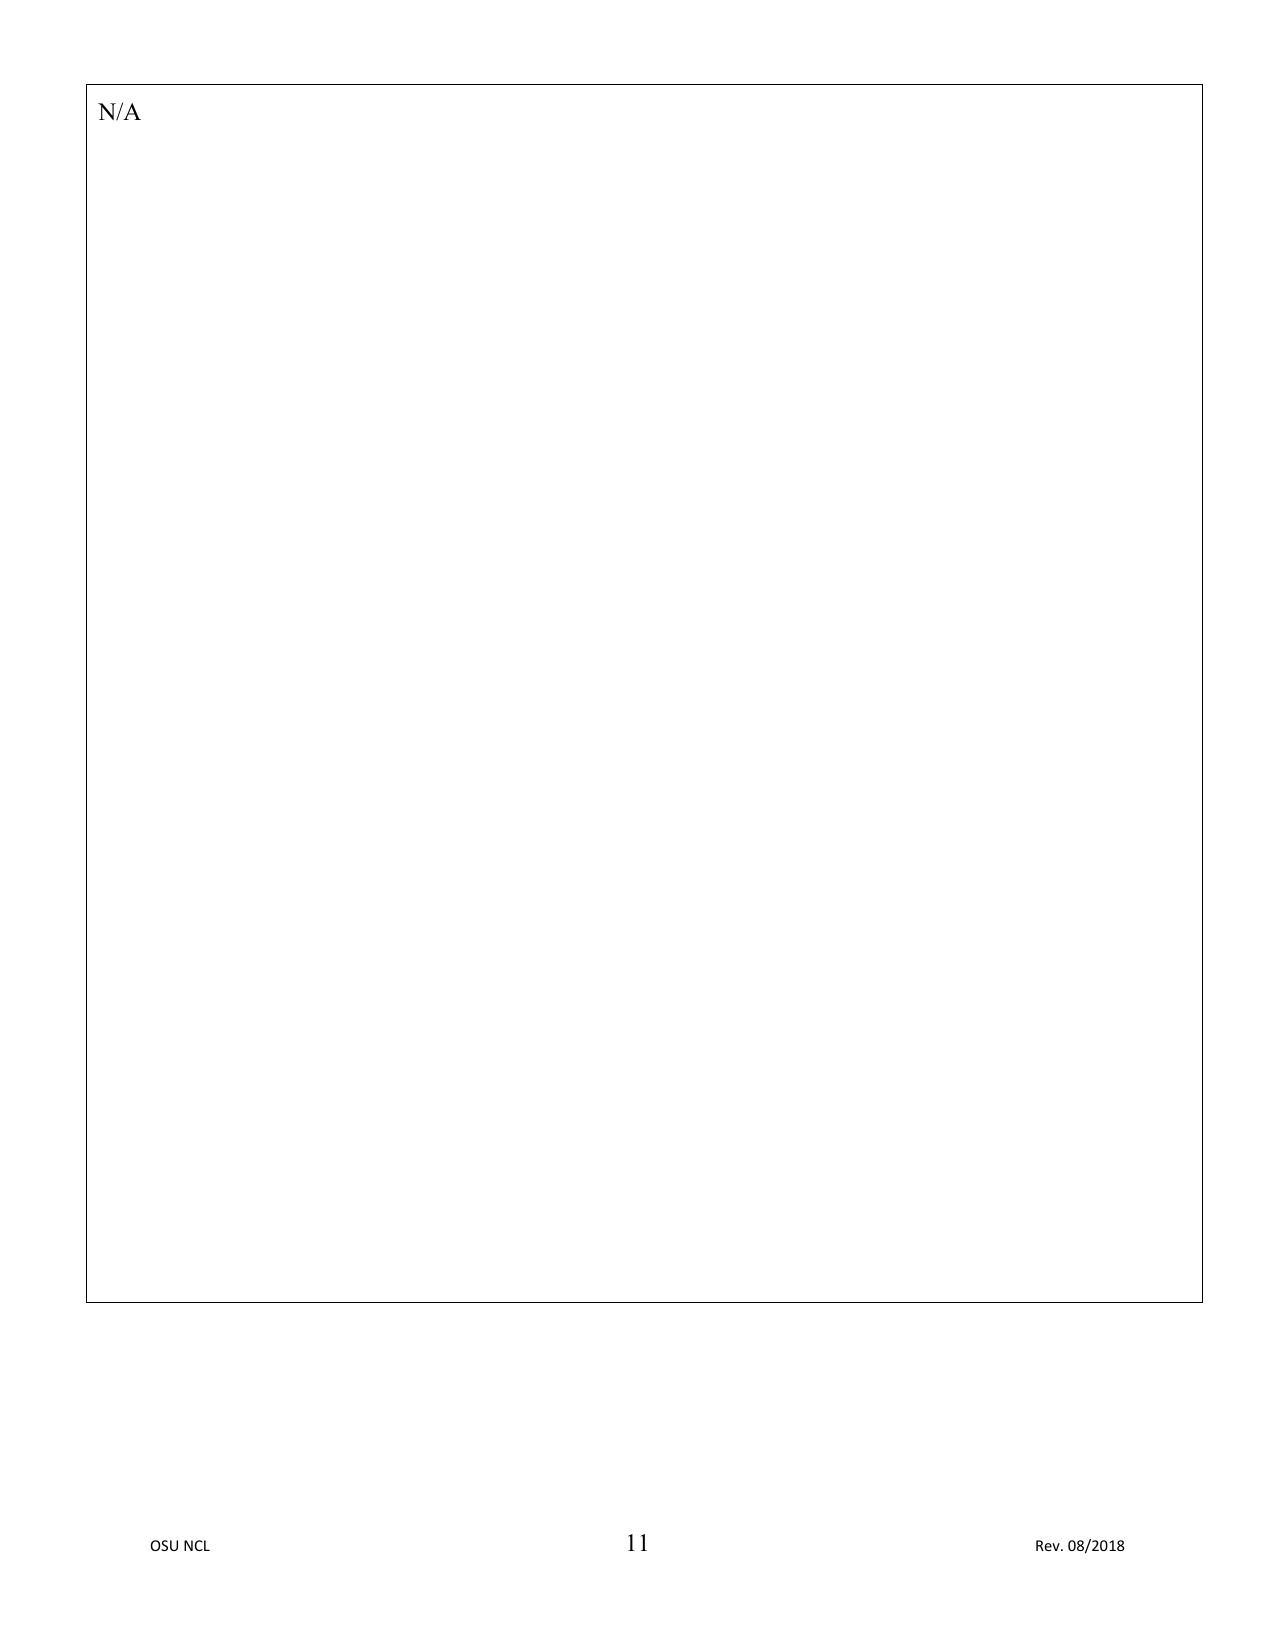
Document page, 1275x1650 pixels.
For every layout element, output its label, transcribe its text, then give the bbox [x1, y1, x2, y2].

table_cell N/A [87, 85, 1202, 1302]
